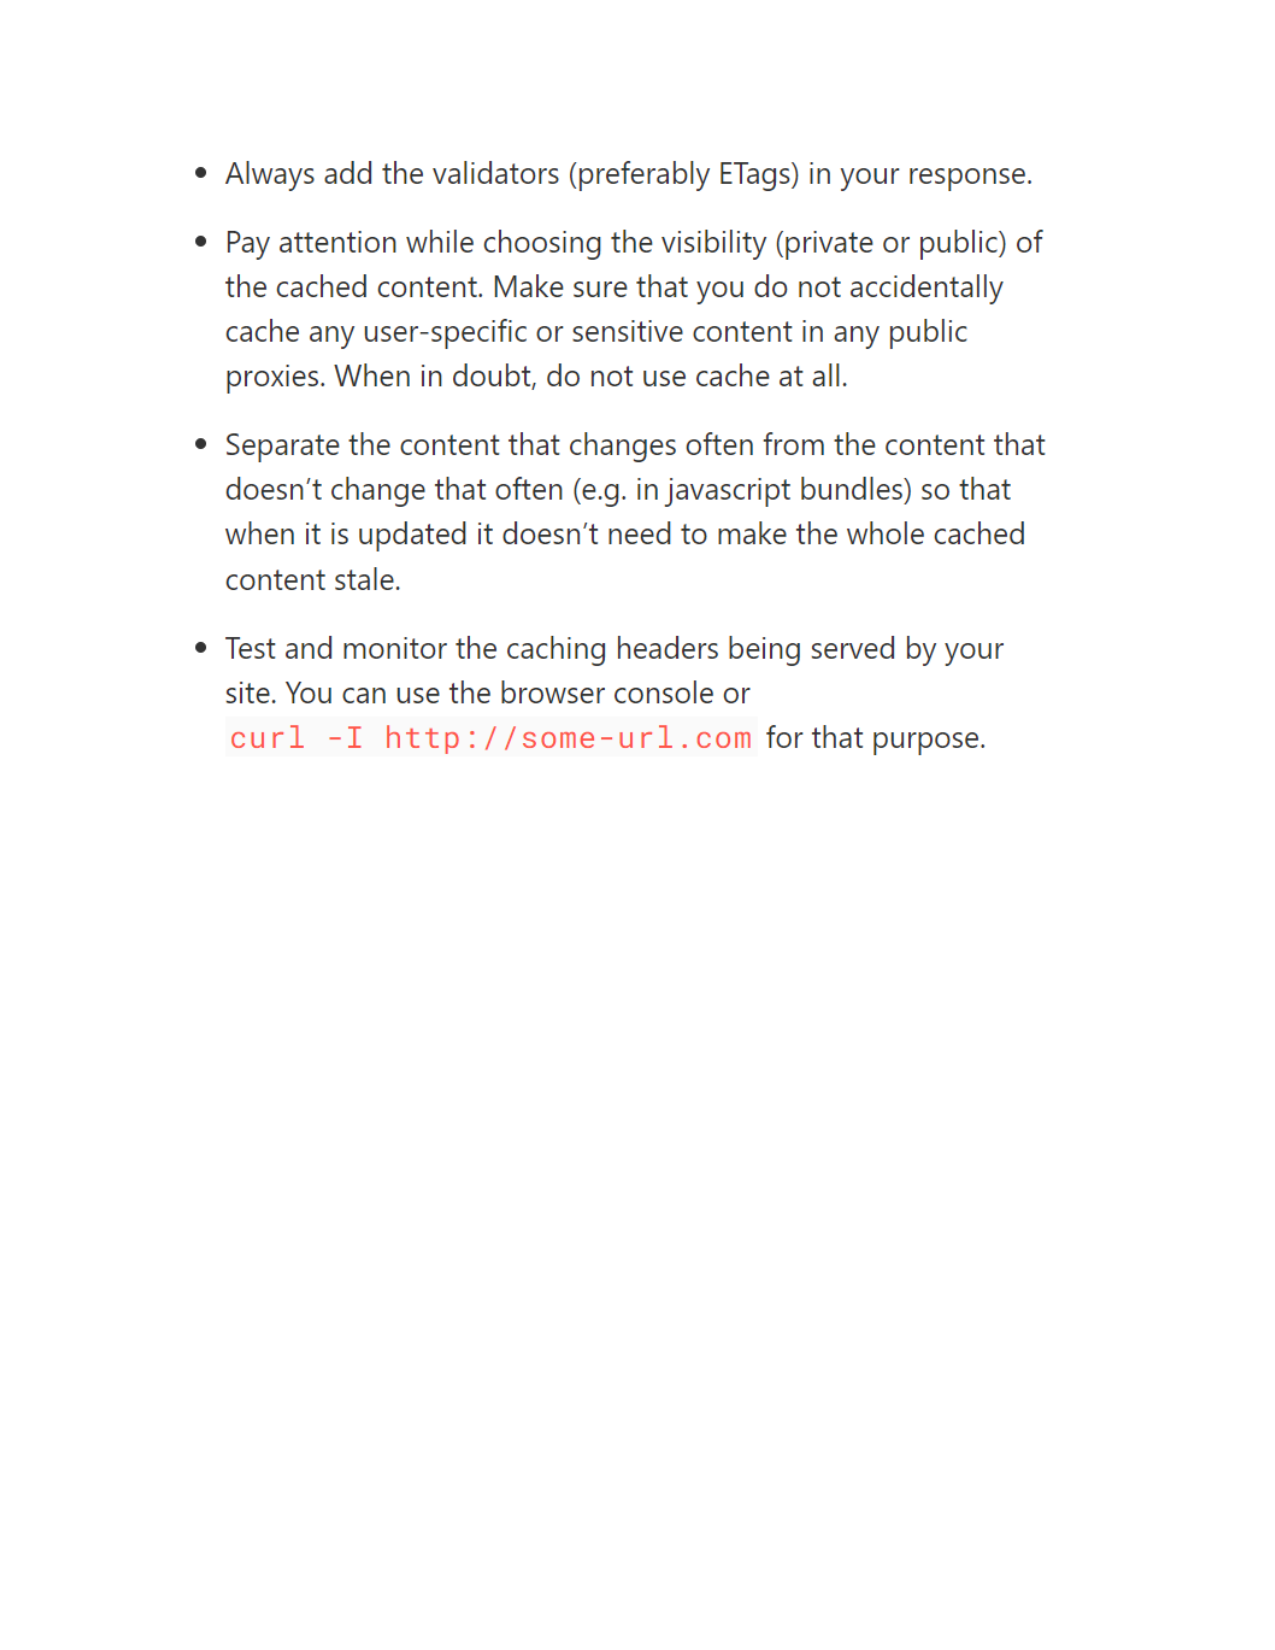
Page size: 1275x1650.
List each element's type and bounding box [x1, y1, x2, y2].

picture [187, 150, 1088, 783]
